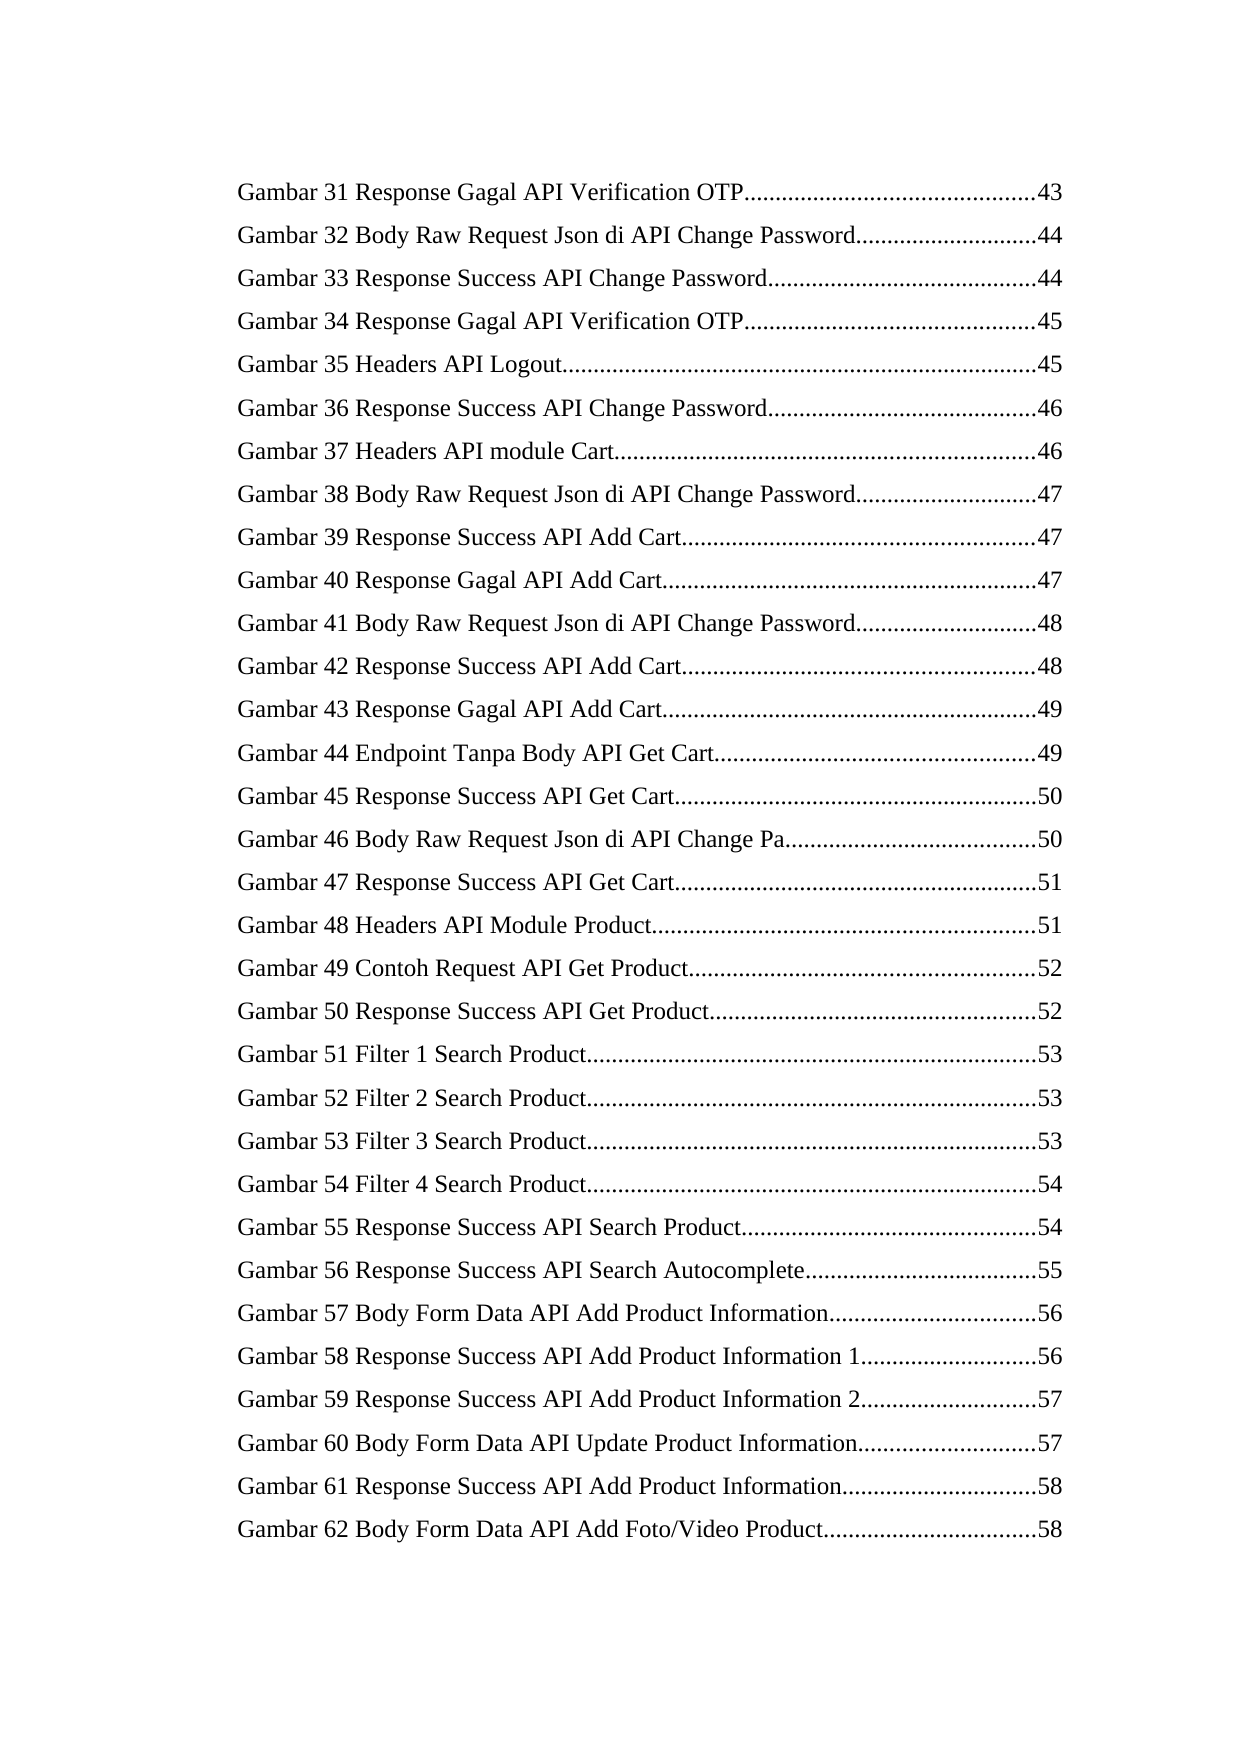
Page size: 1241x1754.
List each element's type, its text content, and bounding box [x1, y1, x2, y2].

text Gambar 57 Body Form Data API Add Product Information 56 [237, 1298, 1063, 1327]
text Gambar 42 Response Success API Add Cart 48 [237, 651, 1063, 680]
text Gambar 58 Response Success API Add Product Information 1 56 [237, 1341, 1063, 1370]
text Gambar 37 Headers API module Cart 46 [237, 436, 1063, 464]
text Gambar 48 Headers API Module Product 51 [237, 910, 1063, 939]
text Gambar 44 Endpoint Tanpa Body API Get Cart 49 [237, 738, 1063, 766]
text Gambar 33 Response Success API Change Password 44 [237, 263, 1063, 292]
text Gambar 38 Body Raw Request Json di API Change Password 47 [237, 479, 1063, 508]
text Gambar 54 Filter 4 Search Product 54 [237, 1169, 1063, 1198]
text Gambar 59 Response Success API Add Product Information 2 57 [237, 1384, 1063, 1413]
text Gambar 47 Response Success API Get Cart 51 [237, 867, 1063, 896]
text Gambar 52 Filter 2 Search Product 53 [237, 1083, 1063, 1111]
text Gambar 35 Headers API Logout 45 [237, 349, 1063, 378]
text Gambar 56 Response Success API Search Autocomplete 55 [237, 1255, 1063, 1284]
text Gambar 36 Response Success API Change Password 46 [237, 393, 1063, 421]
text Gambar 45 Response Success API Get Cart 50 [237, 781, 1063, 809]
text Gambar 32 Body Raw Request Json di API Change Password 44 [237, 220, 1063, 249]
text Gambar 61 Response Success API Add Product Information. 58 [237, 1471, 1063, 1499]
text Gambar 39 Response Success API Add Cart 47 [237, 522, 1063, 551]
text Gambar 43 Response Gagal API Add Cart 49 [237, 694, 1063, 723]
text Gambar 55 Response Success API Search Product 54 [237, 1212, 1063, 1241]
text Gambar 40 Response Gagal API Add Cart 47 [237, 565, 1063, 594]
text Gambar 50 Response Success API Get Product 52 [237, 996, 1063, 1025]
text Gambar 46 Body Raw Request Json di API Change Pa 50 [237, 824, 1063, 853]
text Gambar 31 Response Gagal API Verification OTP 43 [237, 177, 1063, 206]
text Gambar 53 Filter 3 Search Product 53 [237, 1126, 1063, 1154]
text Gambar 49 Contoh Request API Get Product 52 [237, 953, 1063, 982]
text Gambar 34 Response Gagal API Verification OTP 45 [237, 306, 1063, 335]
text Gambar 41 Body Raw Request Json di API Change Password 48 [237, 608, 1063, 637]
text Gambar 62 Body Form Data API Add Foto/Video Product 58 [237, 1514, 1063, 1543]
text Gambar 51 Filter 1 Search Product 53 [237, 1039, 1063, 1068]
text Gambar 60 Body Form Data API Update Product Information 57 [237, 1428, 1063, 1456]
